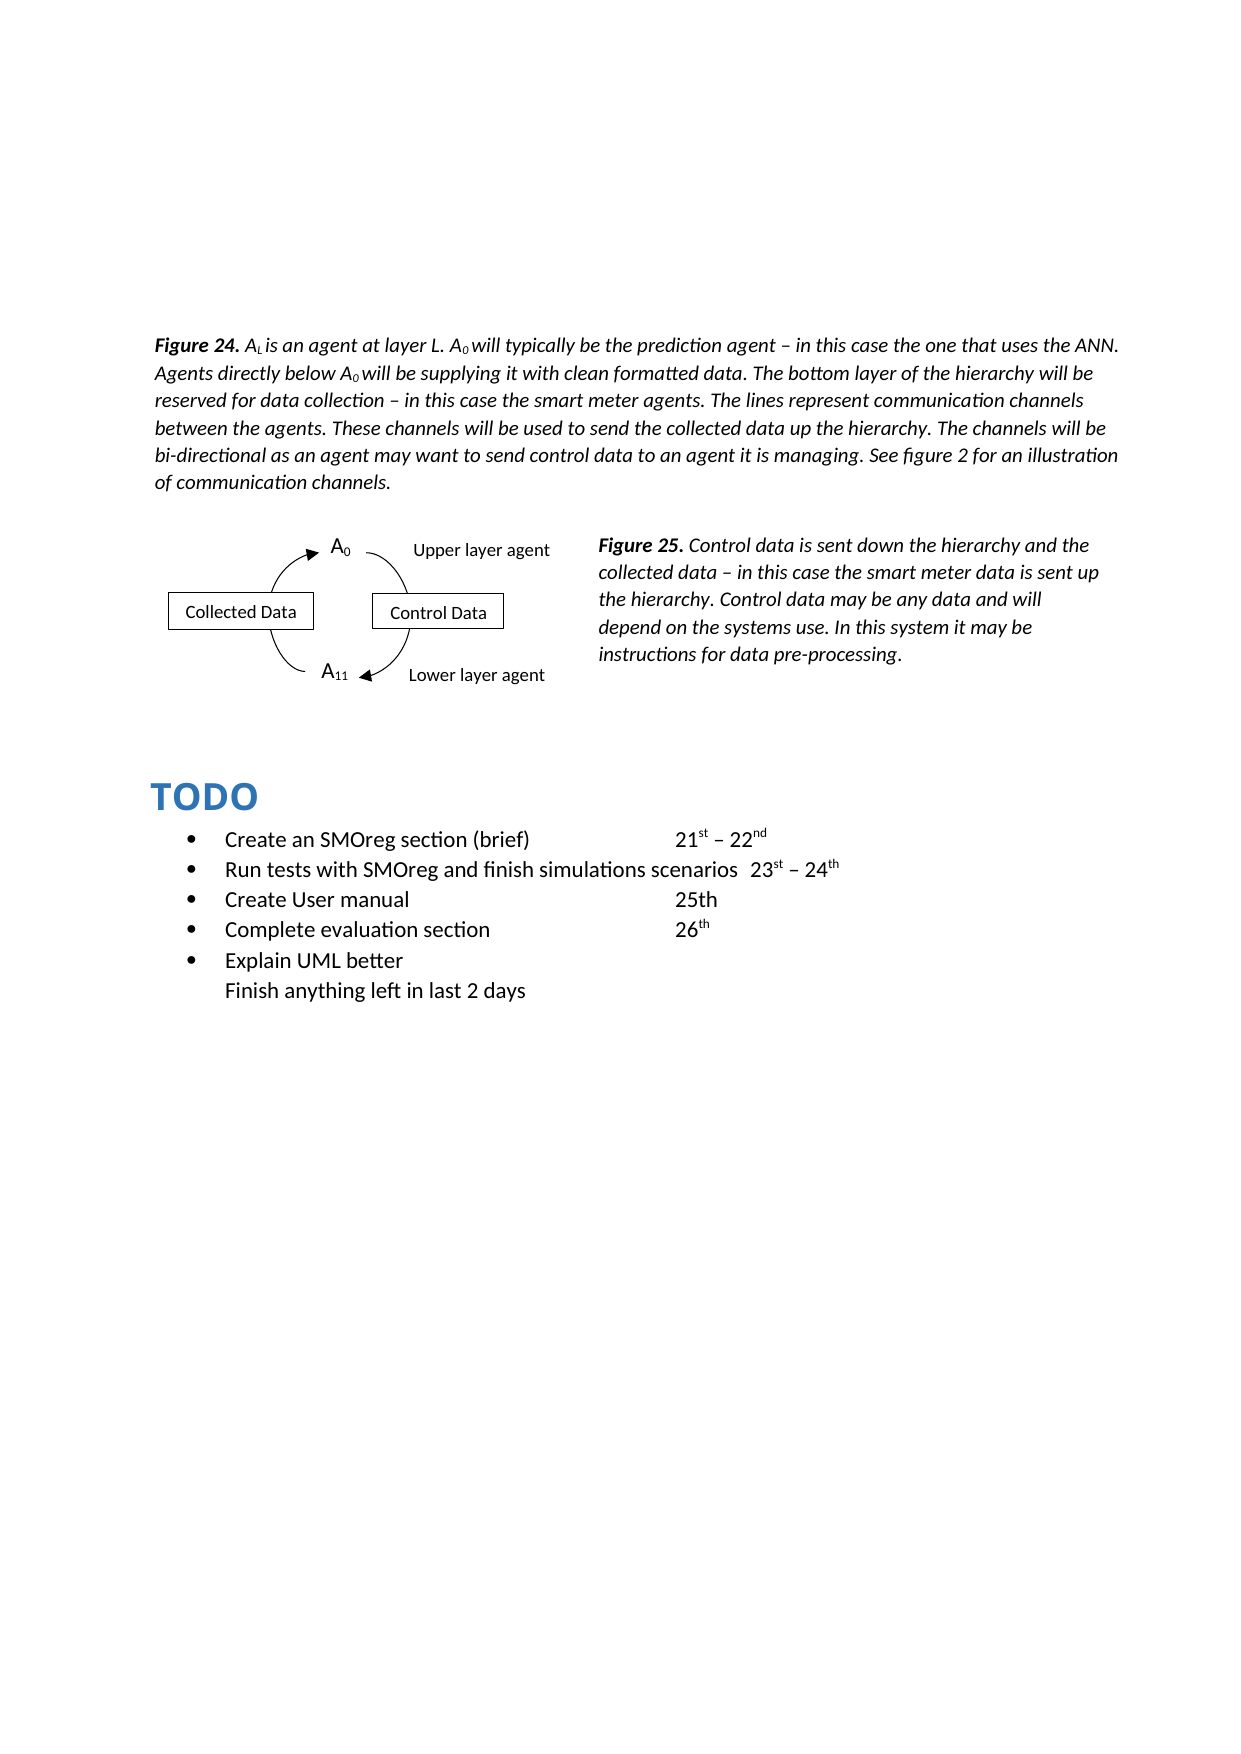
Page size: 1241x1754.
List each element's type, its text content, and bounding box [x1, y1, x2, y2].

subtitle TODO [150, 770, 1090, 821]
list Finish anything left in last 2 days [225, 976, 1090, 1004]
list Explain UML better [187, 946, 1090, 974]
list Create an SMOreg section (brief) 21st – 22nd [187, 825, 1090, 853]
list Create User manual 25th [187, 885, 1090, 913]
list Run tests with SMOreg and finish simulations scenarios 23st – 24th [187, 855, 1090, 883]
list Complete evaluation section 26th [187, 916, 1090, 944]
